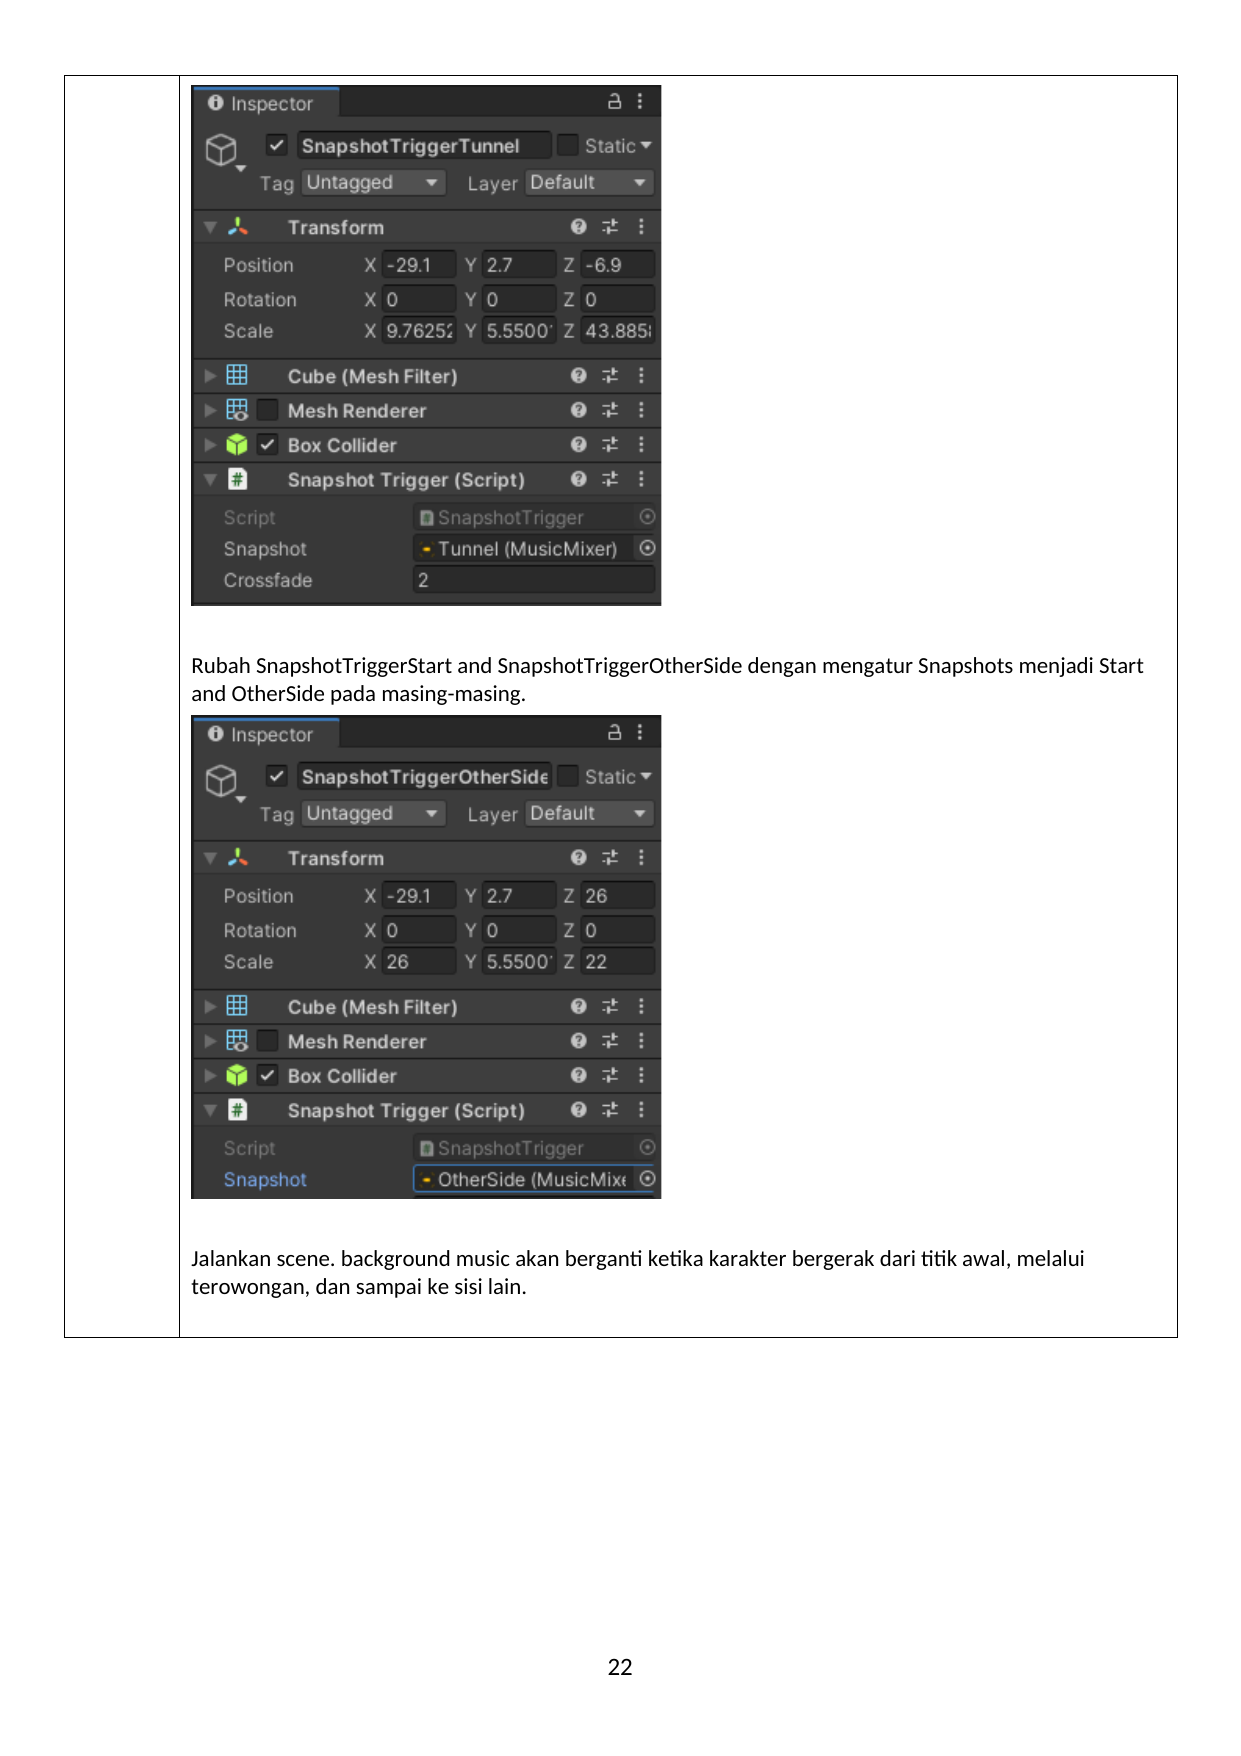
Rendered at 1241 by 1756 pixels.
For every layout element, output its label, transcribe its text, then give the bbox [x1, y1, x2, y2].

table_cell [180, 76, 1177, 1337]
picture [191, 85, 662, 606]
picture [191, 715, 662, 1199]
table_cell 1 [65, 76, 179, 1337]
